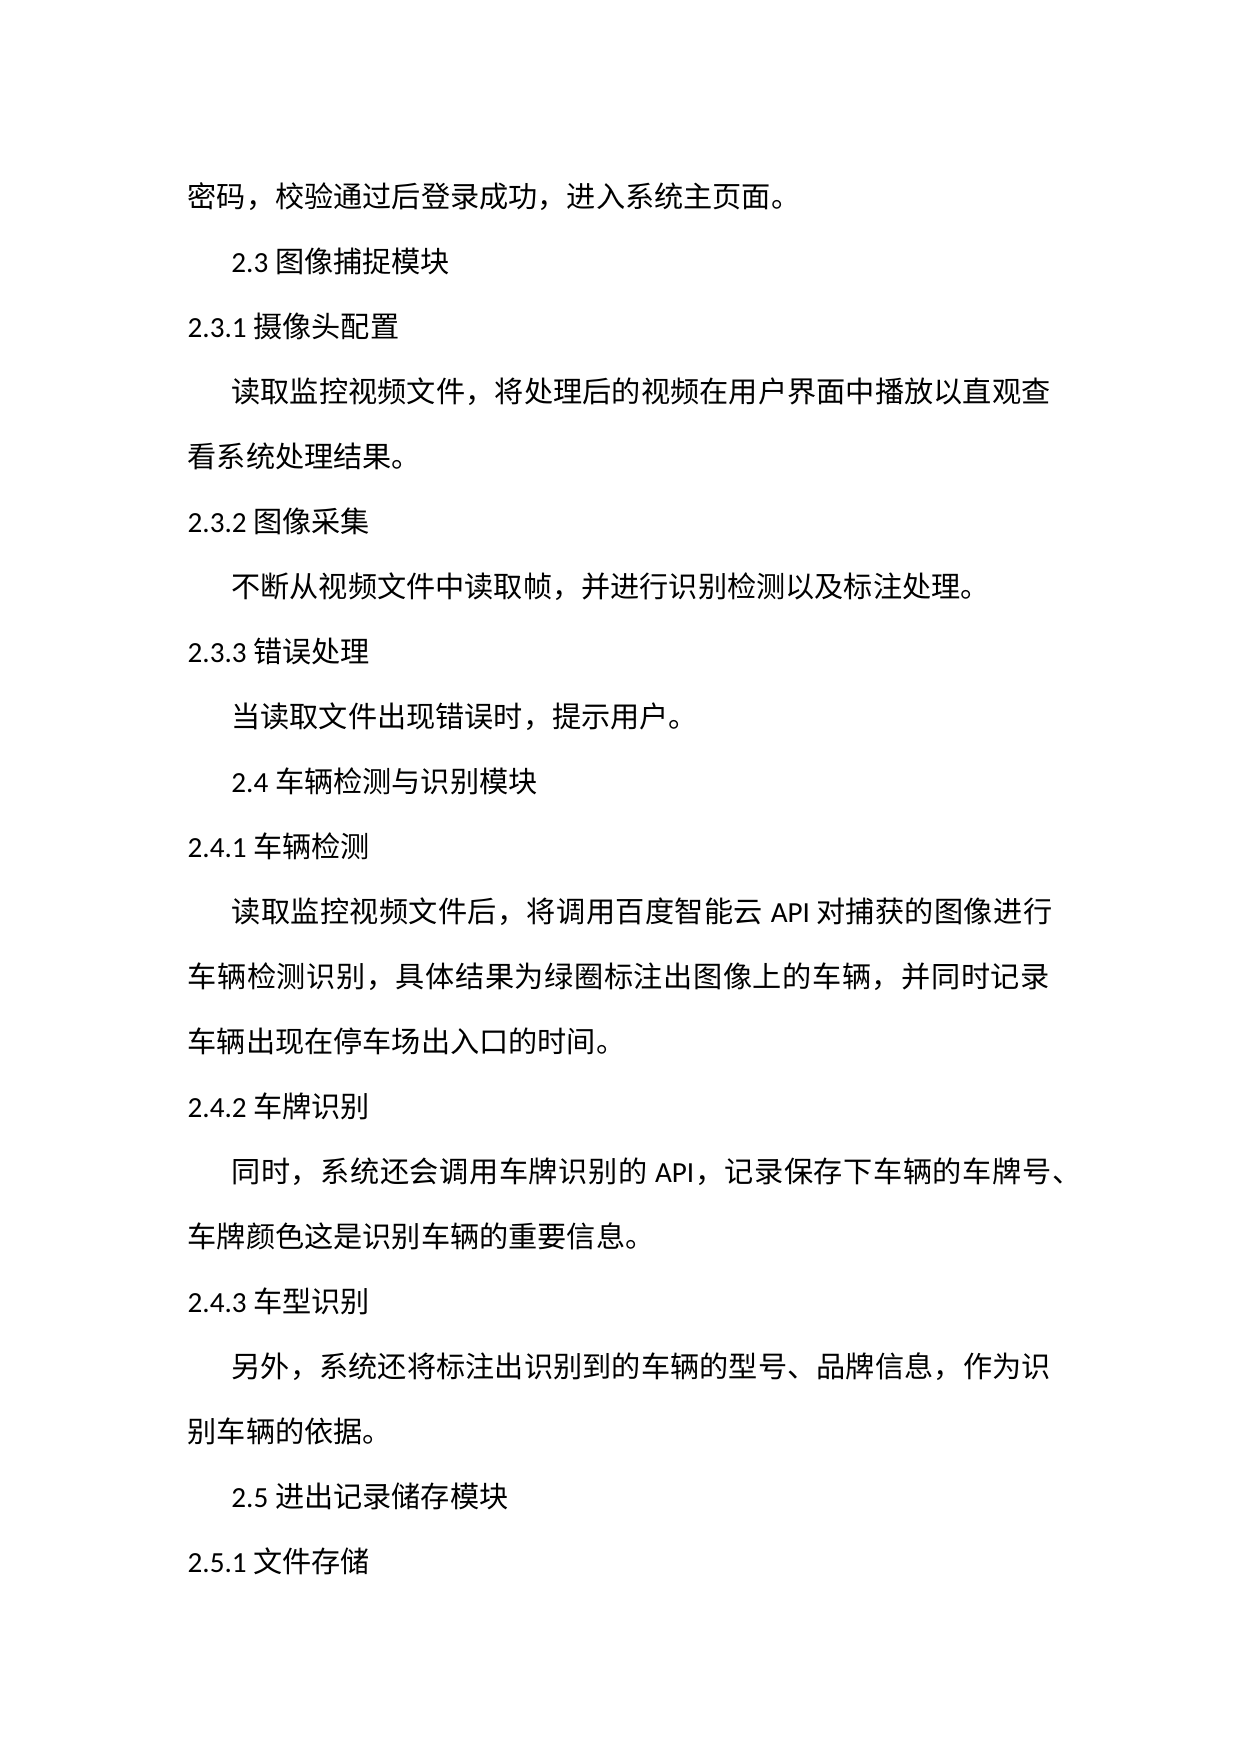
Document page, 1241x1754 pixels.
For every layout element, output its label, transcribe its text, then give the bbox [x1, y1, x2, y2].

list 同时，系统还会调用车牌识别的API，记录保存下车辆的车牌号、车牌颜色这是识别车辆的重要信息。 [187, 1137, 1053, 1267]
list 进出记录储存模块 [187, 1462, 1053, 1527]
list 文件存储 [187, 1527, 1053, 1592]
list 当读取文件出现错误时，提示用户。 [187, 682, 1053, 747]
list 车辆检测与识别模块 [187, 747, 1053, 812]
list 摄像头配置 [187, 292, 1053, 357]
list 错误处理 [187, 617, 1053, 682]
list 车牌识别 [187, 1072, 1053, 1137]
list 读取监控视频文件，将处理后的视频在用户界面中播放以直观查看系统处理结果。 [187, 357, 1053, 487]
list 图像捕捉模块 [187, 227, 1053, 292]
list 不断从视频文件中读取帧，并进行识别检测以及标注处理。 [187, 552, 1053, 617]
list 另外，系统还将标注出识别到的车辆的型号、品牌信息，作为识别车辆的依据。 [187, 1332, 1053, 1462]
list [187, 162, 1053, 227]
list 车辆检测 [187, 812, 1053, 877]
list 读取监控视频文件后，将调用百度智能云API对捕获的图像进行车辆检测识别，具体结果为绿圈标注出图像上的车辆，并同时记录车辆出现在停车场出入口的时间。 [187, 877, 1053, 1072]
list 车型识别 [187, 1267, 1053, 1332]
list 图像采集 [187, 487, 1053, 552]
